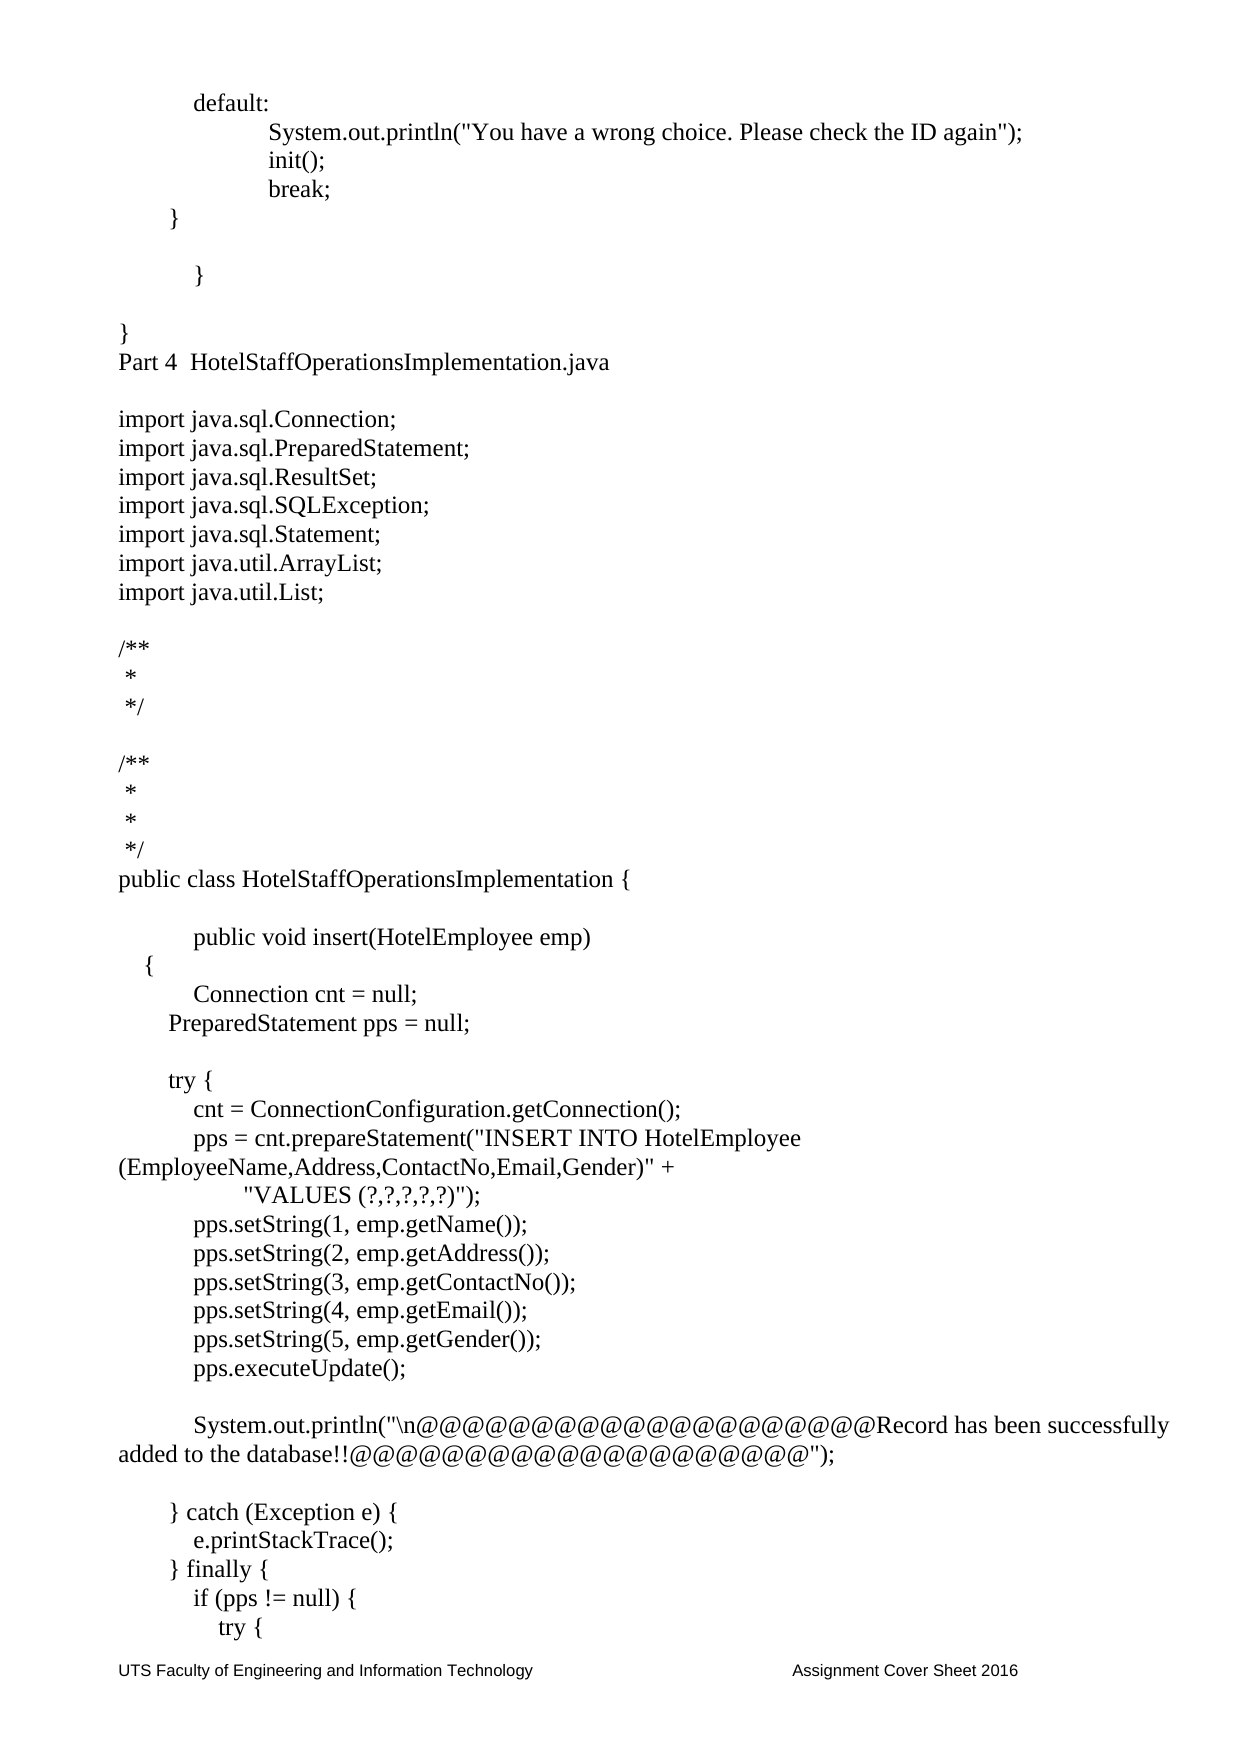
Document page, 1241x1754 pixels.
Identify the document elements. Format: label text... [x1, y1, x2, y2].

text import java.util.ArrayList; [118, 548, 1181, 577]
text import java.sql.Statement; [118, 519, 1181, 548]
text */ [118, 692, 1181, 720]
text import java.sql.SQLException; [118, 490, 1181, 519]
text import java.sql.ResultSet; [118, 462, 1181, 490]
text * [118, 778, 1181, 807]
text System.out.println("You have a wrong choice. Please check the ID again"); [118, 117, 1181, 145]
text } [118, 203, 1181, 232]
text import java.util.List; [118, 577, 1181, 605]
text System.out.println("\n@@@@@@@@@@@@@@@@@@@@Record has been successfully added to the database!!@@@@@@@@@@@@@@@@@@@@"); [118, 1410, 1181, 1468]
text Connection cnt = null; [118, 979, 1181, 1008]
text "VALUES (?,?,?,?,?)"); [118, 1180, 1181, 1209]
text pps.setString(1, emp.getName()); [118, 1209, 1181, 1238]
text e.printStackTrace(); [118, 1525, 1181, 1554]
text PreparedStatement pps = null; [118, 1008, 1181, 1037]
text break; [118, 174, 1181, 203]
text try { [118, 1612, 1181, 1640]
text cnt = ConnectionConfiguration.getConnection(); [118, 1094, 1181, 1123]
text Part 4 HotelStaffOperationsImplementation.java [118, 347, 1181, 375]
text default: [118, 88, 1181, 117]
text * [118, 807, 1181, 835]
text * [118, 663, 1181, 692]
text pps.setString(5, emp.getGender()); [118, 1324, 1181, 1353]
text } [118, 318, 1181, 347]
text pps.setString(4, emp.getEmail()); [118, 1295, 1181, 1324]
text /** [118, 749, 1181, 778]
text pps.setString(3, emp.getContactNo()); [118, 1267, 1181, 1295]
text import java.sql.Connection; [118, 404, 1181, 433]
text } [118, 260, 1181, 289]
text { [118, 950, 1181, 979]
text try { [118, 1065, 1181, 1094]
text /** [118, 634, 1181, 663]
text pps = cnt.prepareStatement("INSERT INTO HotelEmployee (EmployeeName,Address,ContactNo,Email,Gender)" + [118, 1123, 1181, 1180]
text public class HotelStaffOperationsImplementation { [118, 864, 1181, 893]
text public void insert(HotelEmployee emp) [118, 922, 1181, 950]
text import java.sql.PreparedStatement; [118, 433, 1181, 462]
text } finally { [118, 1554, 1181, 1583]
text pps.executeUpdate(); [118, 1353, 1181, 1382]
text } catch (Exception e) { [118, 1497, 1181, 1525]
text init(); [118, 145, 1181, 174]
text if (pps != null) { [118, 1583, 1181, 1612]
text */ [118, 835, 1181, 864]
text pps.setString(2, emp.getAddress()); [118, 1238, 1181, 1267]
